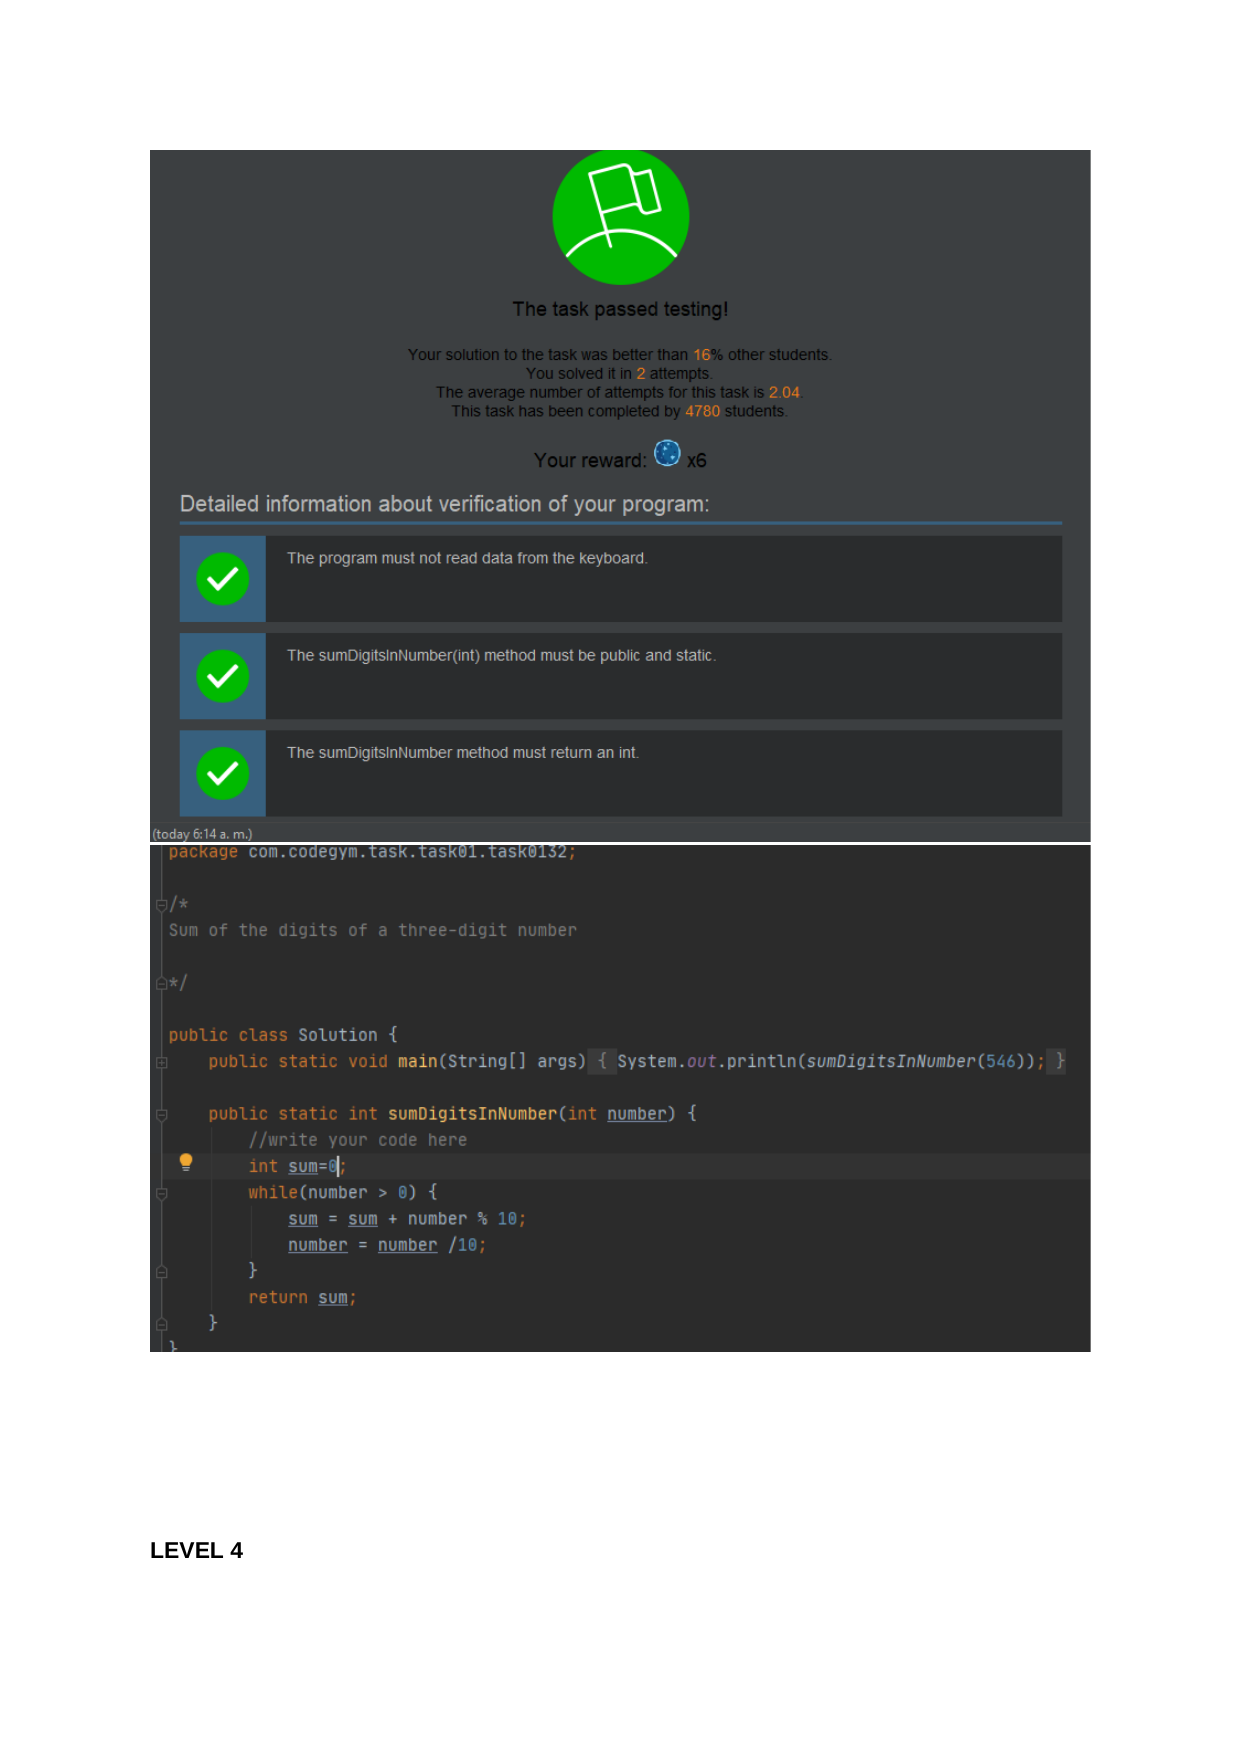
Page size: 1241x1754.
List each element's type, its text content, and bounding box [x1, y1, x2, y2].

picture [150, 150, 1091, 842]
picture [150, 845, 1091, 1352]
text LEVEL 4 [150, 1537, 1090, 1563]
